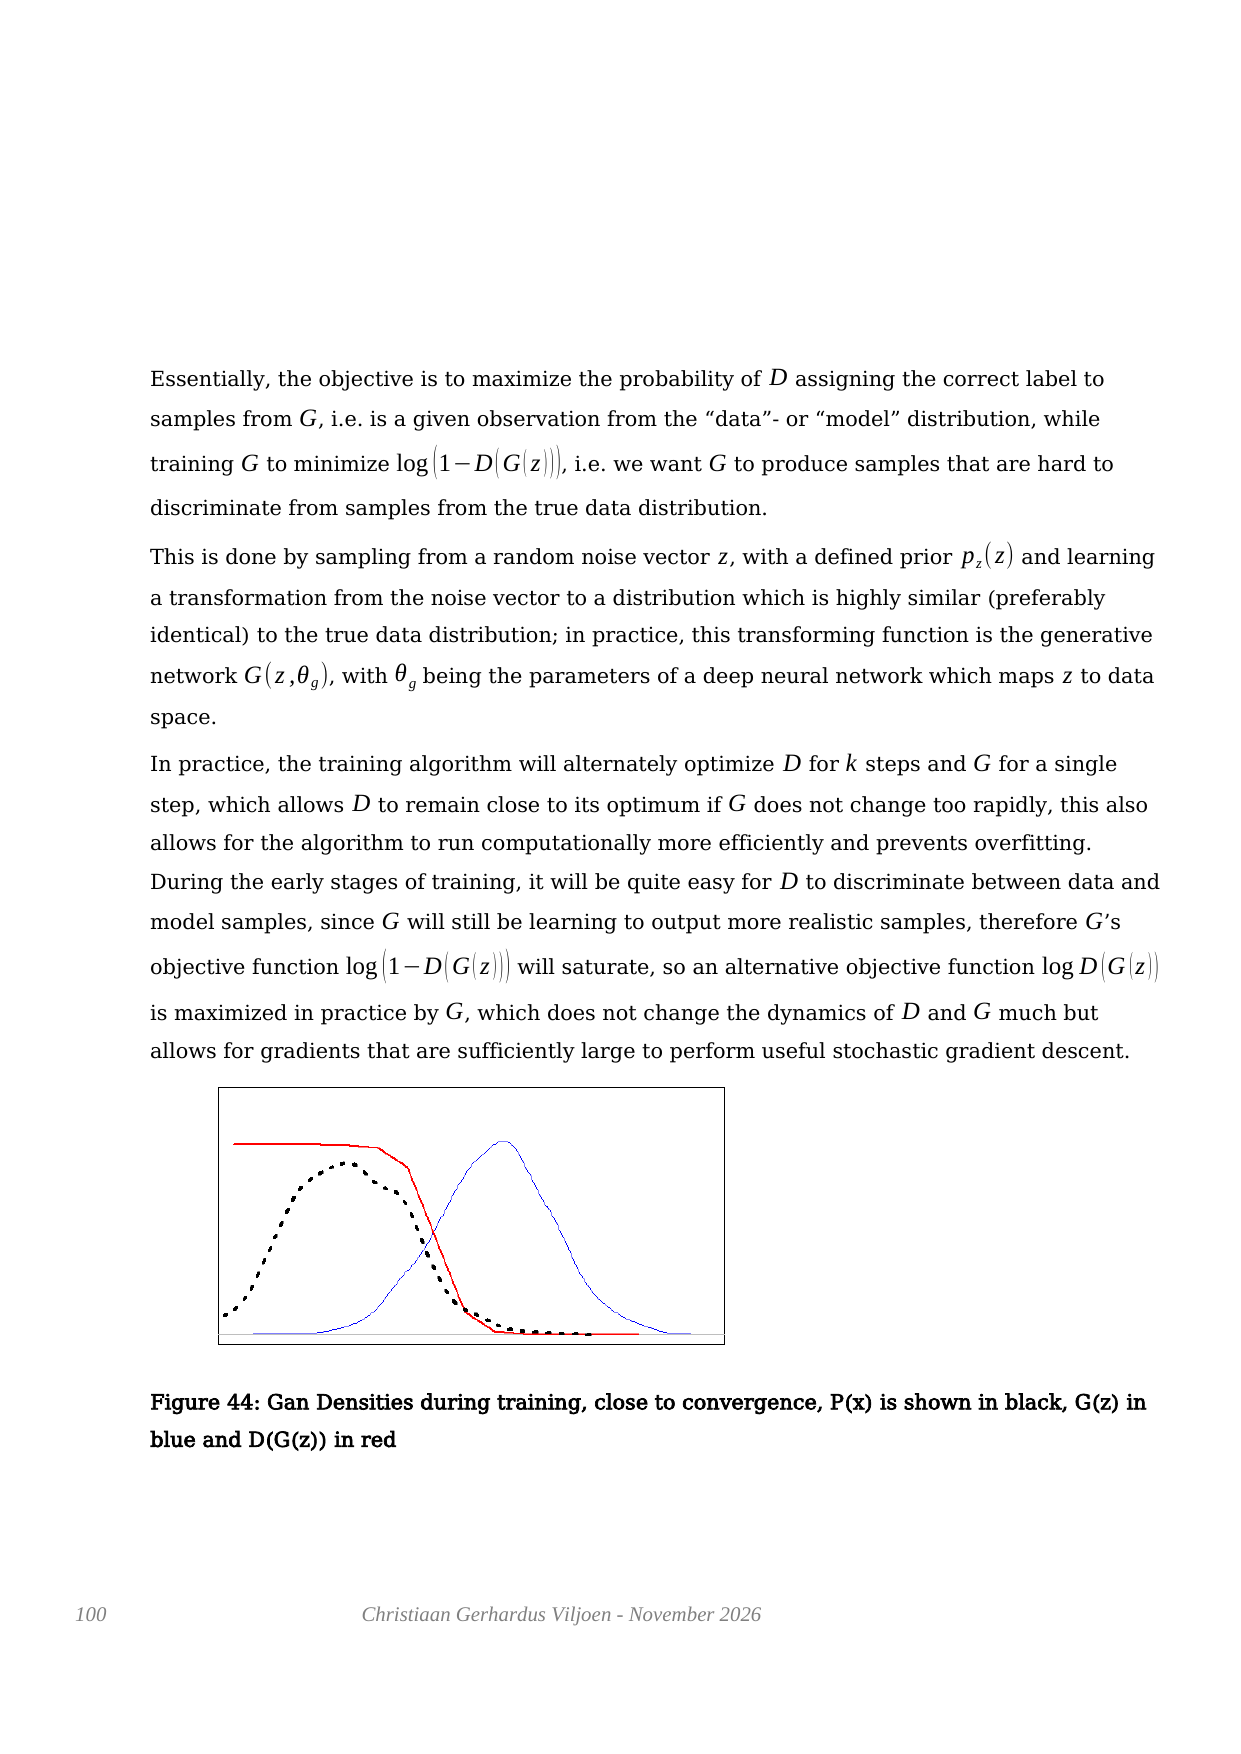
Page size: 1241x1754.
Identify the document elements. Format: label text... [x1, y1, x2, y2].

picture [150, 1083, 759, 1368]
text In practice, the training algorithm will alternately optimize for steps and for a single step, which allows to remain close to its optimum if does not change too rapidly, this also allows for the algorithm to run computationally more efficiently and prevents overfitting. During the early stages of training, it will be quite easy for to discriminate between data and model samples, since will still be learning to output more realistic samples, therefore ’s objective function will saturate, so an alternative objective function is maximized in practice by , which does not change the dynamics of and much but allows for gradients that are sufficiently large to perform useful stochastic gradient descent. [150, 750, 1165, 1063]
text This is done by sampling from a random noise vector , with a defined prior and learning a transformation from the noise vector to a distribution which is highly similar (preferably identical) to the true data distribution; in practice, this transforming function is the generative network , with being the parameters of a deep neural network which maps to data space. [150, 540, 1165, 729]
text Figure 44: Gan Densities during training, close to convergence, P(x) is shown in black, G(z) in blue and D(G(z)) in red [150, 1389, 1165, 1451]
text Essentially, the objective is to maximize the probability of assigning the correct label to samples from , i.e. is a given observation from the “data”- or “model” distribution, while training to minimize , i.e. we want to produce samples that are hard to discriminate from samples from the true data distribution. [150, 364, 1165, 519]
